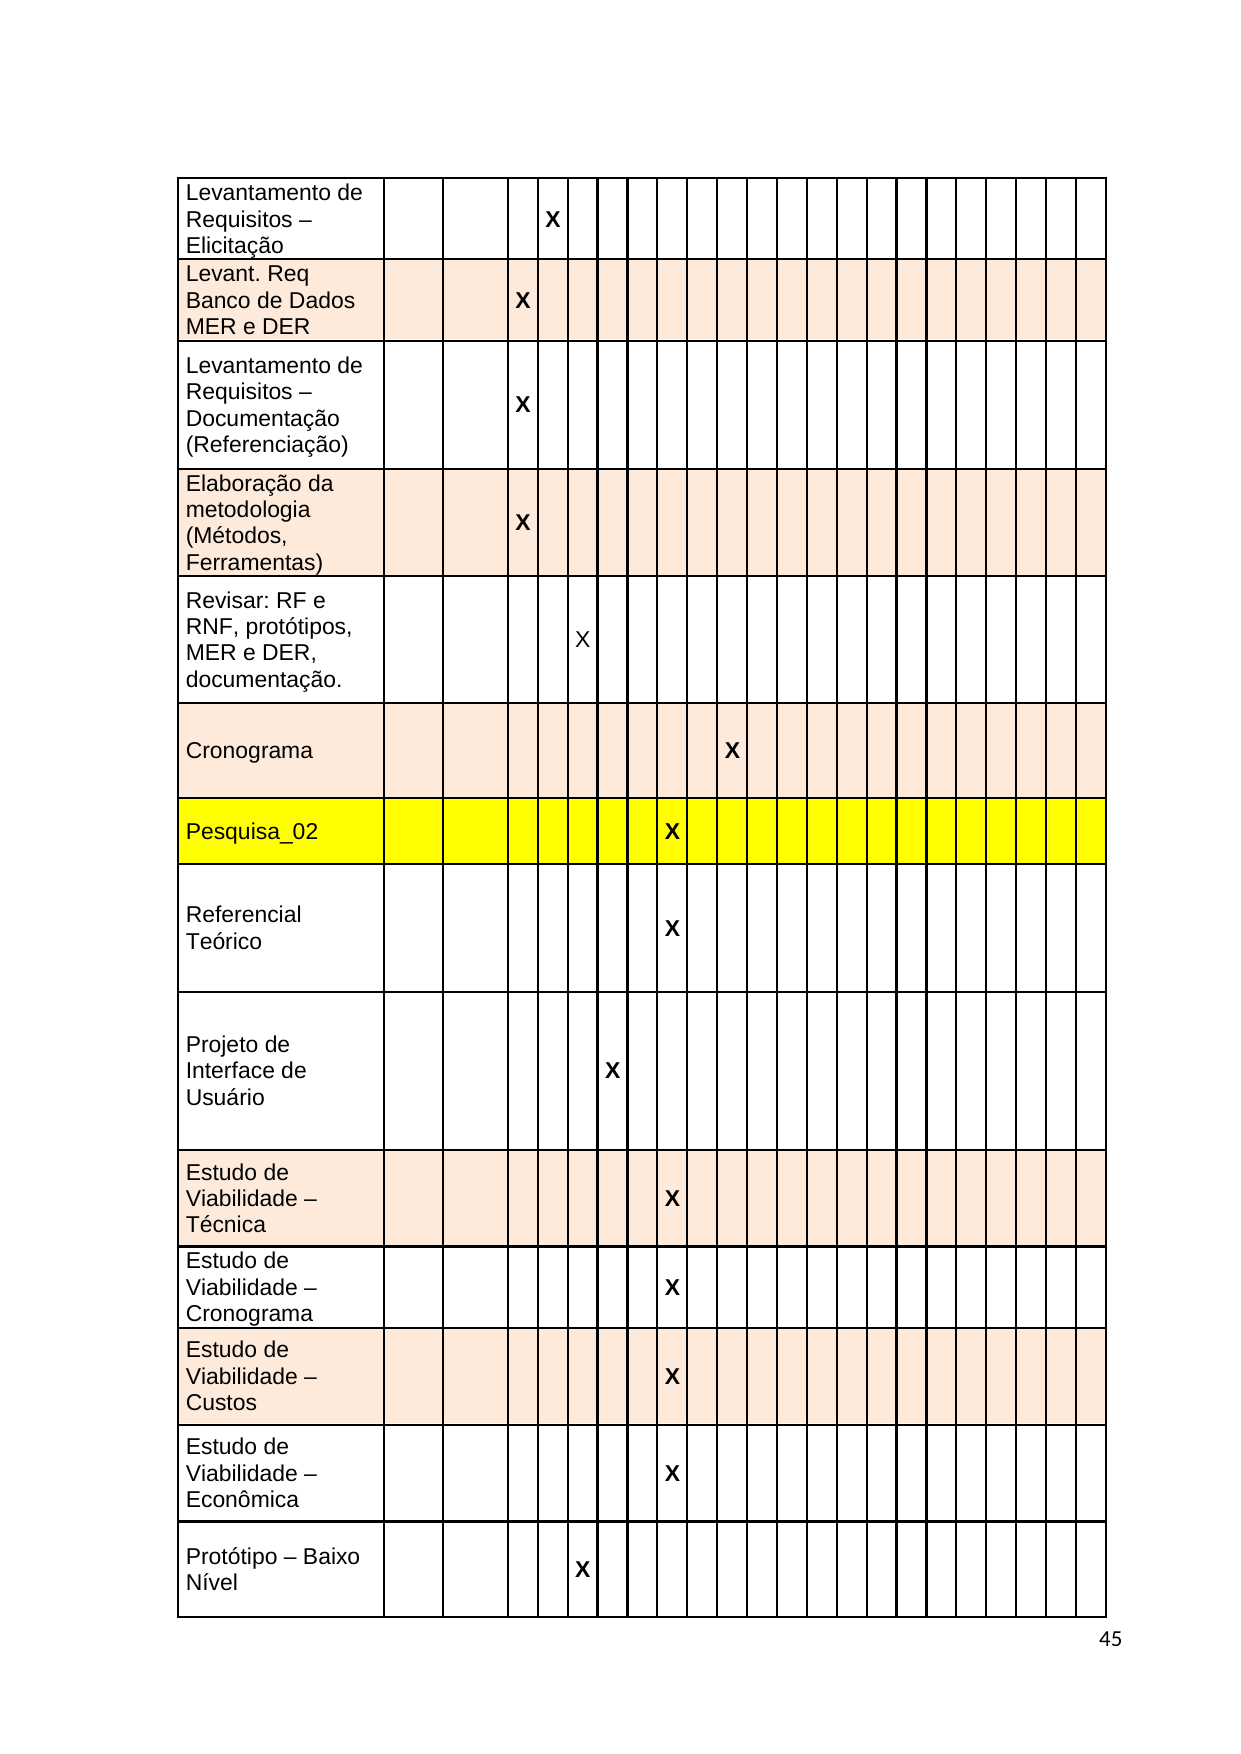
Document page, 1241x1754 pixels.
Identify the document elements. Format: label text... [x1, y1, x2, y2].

table_cell [838, 1151, 866, 1245]
table_cell [987, 342, 1015, 468]
table_cell [898, 865, 925, 991]
table_cell [658, 260, 686, 339]
table_cell [658, 704, 686, 797]
table_cell [957, 179, 985, 258]
table_cell [718, 342, 746, 468]
table_cell [987, 865, 1015, 991]
table_cell [898, 577, 925, 702]
table_cell [385, 260, 442, 339]
table_cell [509, 1329, 537, 1423]
table_cell [748, 342, 776, 468]
table_cell [808, 179, 836, 258]
table_cell [868, 470, 895, 575]
table_cell [778, 1523, 806, 1616]
table_cell [748, 179, 776, 258]
table_cell [868, 179, 895, 258]
table_cell [509, 577, 537, 702]
table_cell [718, 179, 746, 258]
table_cell [688, 865, 716, 991]
table_cell [444, 1523, 507, 1616]
table_cell [599, 704, 626, 797]
table_cell [957, 1248, 985, 1327]
table_cell [778, 1151, 806, 1245]
table_cell Projeto de Interface de Usuário [179, 993, 383, 1148]
table_cell [748, 1248, 776, 1327]
table_cell [838, 342, 866, 468]
table_cell [509, 704, 537, 797]
table_cell [868, 342, 895, 468]
table_cell X [718, 704, 746, 797]
table_cell [778, 260, 806, 339]
table_cell Levantamento de Requisitos – Elicitação [179, 179, 383, 258]
table_cell [444, 577, 507, 702]
table_cell [444, 1426, 507, 1520]
table_cell [778, 799, 806, 863]
table_cell [539, 865, 567, 991]
table_cell [509, 1248, 537, 1327]
table_cell [928, 470, 955, 575]
table_cell [1047, 704, 1075, 797]
table_cell [629, 577, 656, 702]
table_cell [838, 260, 866, 339]
table_cell [718, 993, 746, 1148]
table_cell [957, 1329, 985, 1423]
table_cell [385, 993, 442, 1148]
table_cell [444, 704, 507, 797]
table_cell [868, 865, 895, 991]
table_cell [658, 179, 686, 258]
table_cell [569, 704, 596, 797]
table_cell [1077, 1329, 1105, 1423]
table_cell [569, 799, 596, 863]
table_cell [1017, 260, 1045, 339]
table_cell [808, 1248, 836, 1327]
table_cell [718, 799, 746, 863]
table_cell [1077, 470, 1105, 575]
table_cell [658, 993, 686, 1148]
table_cell [778, 1426, 806, 1520]
table_cell [539, 1329, 567, 1423]
table_cell [599, 1151, 626, 1245]
table_cell [987, 260, 1015, 339]
table_cell [444, 993, 507, 1148]
table_cell [928, 704, 955, 797]
table_cell Pesquisa_02 [179, 799, 383, 863]
table_cell [1017, 179, 1045, 258]
table_cell [868, 1329, 895, 1423]
table_cell [987, 704, 1015, 797]
table_cell [539, 704, 567, 797]
table_cell [1017, 704, 1045, 797]
table_cell [1077, 1523, 1105, 1616]
table_cell [688, 799, 716, 863]
table_cell [898, 1248, 925, 1327]
table_cell [868, 1523, 895, 1616]
table_cell X [509, 470, 537, 575]
table_cell [599, 799, 626, 863]
table_cell [868, 993, 895, 1148]
table_cell [987, 179, 1015, 258]
table_cell [509, 993, 537, 1148]
table_cell [569, 993, 596, 1148]
table_cell [629, 1329, 656, 1423]
table_cell [539, 577, 567, 702]
table_cell [898, 342, 925, 468]
table_cell X [539, 179, 567, 258]
table_cell [928, 342, 955, 468]
table_cell [808, 470, 836, 575]
table_cell [718, 577, 746, 702]
table_cell [838, 1248, 866, 1327]
table_cell [808, 260, 836, 339]
table_cell [688, 1329, 716, 1423]
table_cell [838, 179, 866, 258]
table_cell Elaboração da metodologia (Métodos, Ferramentas) [179, 470, 383, 575]
table_cell [444, 865, 507, 991]
table_cell [385, 704, 442, 797]
table_cell [688, 993, 716, 1148]
table_cell [385, 1151, 442, 1245]
table_cell [957, 342, 985, 468]
table_cell [629, 260, 656, 339]
table_cell [385, 179, 442, 258]
table_cell [1047, 865, 1075, 991]
table_cell X [658, 1248, 686, 1327]
table_cell [868, 799, 895, 863]
table_cell [688, 179, 716, 258]
table_cell [385, 1248, 442, 1327]
table_cell [1017, 993, 1045, 1148]
table_cell [444, 1248, 507, 1327]
table_cell [987, 1329, 1015, 1423]
table_cell [748, 704, 776, 797]
table_cell X [658, 1151, 686, 1245]
table_cell [539, 1151, 567, 1245]
table_cell [898, 470, 925, 575]
table_cell [957, 865, 985, 991]
table_cell [1047, 993, 1075, 1148]
table_cell [599, 260, 626, 339]
table_cell X [599, 993, 626, 1148]
table_cell Estudo de Viabilidade – Cronograma [179, 1248, 383, 1327]
table_cell [1047, 260, 1075, 339]
table_cell [1077, 179, 1105, 258]
table_cell [778, 342, 806, 468]
table_cell [838, 799, 866, 863]
table_cell [1017, 1523, 1045, 1616]
table_cell [1017, 1151, 1045, 1245]
table_cell [718, 1523, 746, 1616]
table_cell [778, 704, 806, 797]
table_cell [444, 799, 507, 863]
table_cell [444, 342, 507, 468]
table_cell [868, 704, 895, 797]
table_cell [928, 1248, 955, 1327]
table_cell [599, 1329, 626, 1423]
table_cell [898, 260, 925, 339]
table_cell [898, 179, 925, 258]
table_cell [539, 993, 567, 1148]
table_cell [599, 179, 626, 258]
table_cell [629, 1151, 656, 1245]
table_cell Estudo de Viabilidade – Custos [179, 1329, 383, 1423]
table_cell [718, 1248, 746, 1327]
table_cell [748, 1329, 776, 1423]
table_cell [778, 993, 806, 1148]
table_cell [1047, 799, 1075, 863]
table_cell [957, 704, 985, 797]
table_cell [898, 704, 925, 797]
table_cell [509, 1523, 537, 1616]
table_cell [1077, 1248, 1105, 1327]
table_cell [629, 470, 656, 575]
table_cell [385, 470, 442, 575]
table_cell [928, 1329, 955, 1423]
table_cell Revisar: RF e RNF, protótipos, MER e DER, documentação. [179, 577, 383, 702]
table_cell [718, 1329, 746, 1423]
table_cell [629, 179, 656, 258]
table_cell [385, 342, 442, 468]
table_cell [987, 1523, 1015, 1616]
table_cell [444, 1329, 507, 1423]
table_cell [808, 865, 836, 991]
table_cell Estudo de Viabilidade – Econômica [179, 1426, 383, 1520]
table_cell X [509, 260, 537, 339]
table_cell [718, 470, 746, 575]
table_cell [1077, 260, 1105, 339]
table_cell [385, 1329, 442, 1423]
table_cell [509, 179, 537, 258]
table_cell [385, 577, 442, 702]
table_cell [509, 865, 537, 991]
table_cell [957, 1523, 985, 1616]
table_cell [778, 577, 806, 702]
table_cell [808, 342, 836, 468]
table_cell Levantamento de Requisitos – Documentação (Referenciação) [179, 342, 383, 468]
table_cell [808, 704, 836, 797]
table_cell [688, 577, 716, 702]
table_cell [987, 470, 1015, 575]
table_cell [748, 993, 776, 1148]
table_cell [868, 1248, 895, 1327]
table_cell [808, 1329, 836, 1423]
table_cell [1017, 470, 1045, 575]
table_cell [928, 1151, 955, 1245]
table_cell [658, 1523, 686, 1616]
table_cell [1017, 799, 1045, 863]
table_cell [569, 260, 596, 339]
table_cell [629, 1426, 656, 1520]
table_cell [539, 1426, 567, 1520]
table_cell [808, 1523, 836, 1616]
table_cell [838, 1523, 866, 1616]
table_cell [1047, 1426, 1075, 1520]
table_cell [1047, 342, 1075, 468]
table_cell [599, 865, 626, 991]
table_cell [838, 577, 866, 702]
table_cell [629, 993, 656, 1148]
table_cell [1077, 1151, 1105, 1245]
table_cell [1077, 799, 1105, 863]
table_cell [898, 1329, 925, 1423]
table_cell X [658, 799, 686, 863]
table_cell [1017, 865, 1045, 991]
table_cell [957, 799, 985, 863]
table_cell [1017, 1329, 1045, 1423]
table_cell [1047, 1151, 1075, 1245]
table_cell [987, 993, 1015, 1148]
table_cell [569, 1426, 596, 1520]
table_cell [1077, 577, 1105, 702]
table_cell [688, 260, 716, 339]
table_cell [898, 1151, 925, 1245]
table_cell [718, 1426, 746, 1520]
table_cell [928, 865, 955, 991]
table_cell X [509, 342, 537, 468]
table_cell [1047, 1329, 1075, 1423]
table_cell [629, 799, 656, 863]
table_cell [957, 577, 985, 702]
table_cell [928, 1523, 955, 1616]
table_cell [748, 470, 776, 575]
table_cell [509, 1151, 537, 1245]
table_cell [1077, 865, 1105, 991]
table_cell [539, 342, 567, 468]
table_cell [539, 1248, 567, 1327]
table_cell [957, 1151, 985, 1245]
table_cell [748, 799, 776, 863]
table_cell [928, 577, 955, 702]
table_cell X [569, 1523, 596, 1616]
table_cell [1017, 342, 1045, 468]
table_cell [688, 1426, 716, 1520]
table_cell [569, 179, 596, 258]
table_cell [629, 1248, 656, 1327]
table_cell Levant. Req Banco de Dados MER e DER [179, 260, 383, 339]
table_cell [838, 704, 866, 797]
table_cell [808, 993, 836, 1148]
table_cell [1047, 577, 1075, 702]
table_cell [838, 470, 866, 575]
table_cell [688, 1151, 716, 1245]
table_cell [748, 260, 776, 339]
table_cell [569, 1151, 596, 1245]
table_cell [898, 799, 925, 863]
table_cell [928, 179, 955, 258]
table_cell [569, 865, 596, 991]
table_cell [808, 799, 836, 863]
table_cell [748, 577, 776, 702]
table_cell [688, 470, 716, 575]
table_cell [385, 799, 442, 863]
table_cell [599, 1523, 626, 1616]
table_cell [444, 179, 507, 258]
table_cell [385, 1523, 442, 1616]
table_cell [688, 1523, 716, 1616]
table_cell [868, 1151, 895, 1245]
table_cell [688, 342, 716, 468]
table_cell [1017, 1426, 1045, 1520]
table_cell [1047, 470, 1075, 575]
table_cell [569, 1248, 596, 1327]
table_cell [539, 1523, 567, 1616]
table_cell [808, 577, 836, 702]
table_cell [778, 179, 806, 258]
table_cell X [658, 865, 686, 991]
table_cell Estudo de Viabilidade – Técnica [179, 1151, 383, 1245]
table_cell [957, 260, 985, 339]
table_cell [987, 1248, 1015, 1327]
table_cell [957, 1426, 985, 1520]
table_cell X [658, 1426, 686, 1520]
table_cell [838, 1329, 866, 1423]
table_cell [509, 1426, 537, 1520]
table_cell [688, 1248, 716, 1327]
table_cell [987, 1151, 1015, 1245]
table_cell Referencial Teórico [179, 865, 383, 991]
table_cell [838, 865, 866, 991]
table_cell [987, 799, 1015, 863]
table_cell [629, 865, 656, 991]
table_cell [385, 1426, 442, 1520]
table_cell [718, 865, 746, 991]
table_cell [928, 799, 955, 863]
table_cell [1077, 704, 1105, 797]
table_cell [1077, 342, 1105, 468]
table_cell [748, 1426, 776, 1520]
table_cell [718, 1151, 746, 1245]
table_cell [539, 470, 567, 575]
table_cell [444, 260, 507, 339]
table_cell [569, 1329, 596, 1423]
table_cell [569, 342, 596, 468]
table_cell [868, 1426, 895, 1520]
table_cell [599, 1426, 626, 1520]
table_cell [1017, 577, 1045, 702]
table_cell [658, 577, 686, 702]
table_cell [928, 260, 955, 339]
table_cell [1077, 1426, 1105, 1520]
table_cell [1047, 1523, 1075, 1616]
table_cell [599, 470, 626, 575]
table_cell [928, 1426, 955, 1520]
table_cell [688, 704, 716, 797]
table_cell [599, 1248, 626, 1327]
table_cell [629, 1523, 656, 1616]
table_cell [957, 470, 985, 575]
table_cell [838, 993, 866, 1148]
table_cell [928, 993, 955, 1148]
table_cell [898, 993, 925, 1148]
table_cell [987, 1426, 1015, 1520]
table_cell [599, 342, 626, 468]
table_cell [539, 260, 567, 339]
table_cell [957, 993, 985, 1148]
table_cell [509, 799, 537, 863]
table_cell Protótipo – Baixo Nível [179, 1523, 383, 1616]
table_cell [658, 342, 686, 468]
table_cell [778, 865, 806, 991]
table_cell X [569, 577, 596, 702]
table_cell [569, 470, 596, 575]
table_cell [748, 1151, 776, 1245]
table_cell [748, 865, 776, 991]
table_cell [658, 470, 686, 575]
table_cell [778, 470, 806, 575]
table_cell [778, 1248, 806, 1327]
table_cell [539, 799, 567, 863]
table_cell [808, 1151, 836, 1245]
table_cell [385, 865, 442, 991]
table_cell [629, 342, 656, 468]
table_cell [444, 470, 507, 575]
table_cell [808, 1426, 836, 1520]
table_cell [987, 577, 1015, 702]
table_cell [778, 1329, 806, 1423]
table_cell [718, 260, 746, 339]
table_cell [838, 1426, 866, 1520]
table_cell X [658, 1329, 686, 1423]
table_cell [1017, 1248, 1045, 1327]
table_cell Cronograma [179, 704, 383, 797]
table_cell [1047, 1248, 1075, 1327]
table_cell [868, 577, 895, 702]
table_cell [898, 1523, 925, 1616]
table_cell [898, 1426, 925, 1520]
table_cell [868, 260, 895, 339]
table_cell [444, 1151, 507, 1245]
table_cell [1047, 179, 1075, 258]
table_cell [629, 704, 656, 797]
table_cell [1077, 993, 1105, 1148]
table_cell [599, 577, 626, 702]
table_cell [748, 1523, 776, 1616]
